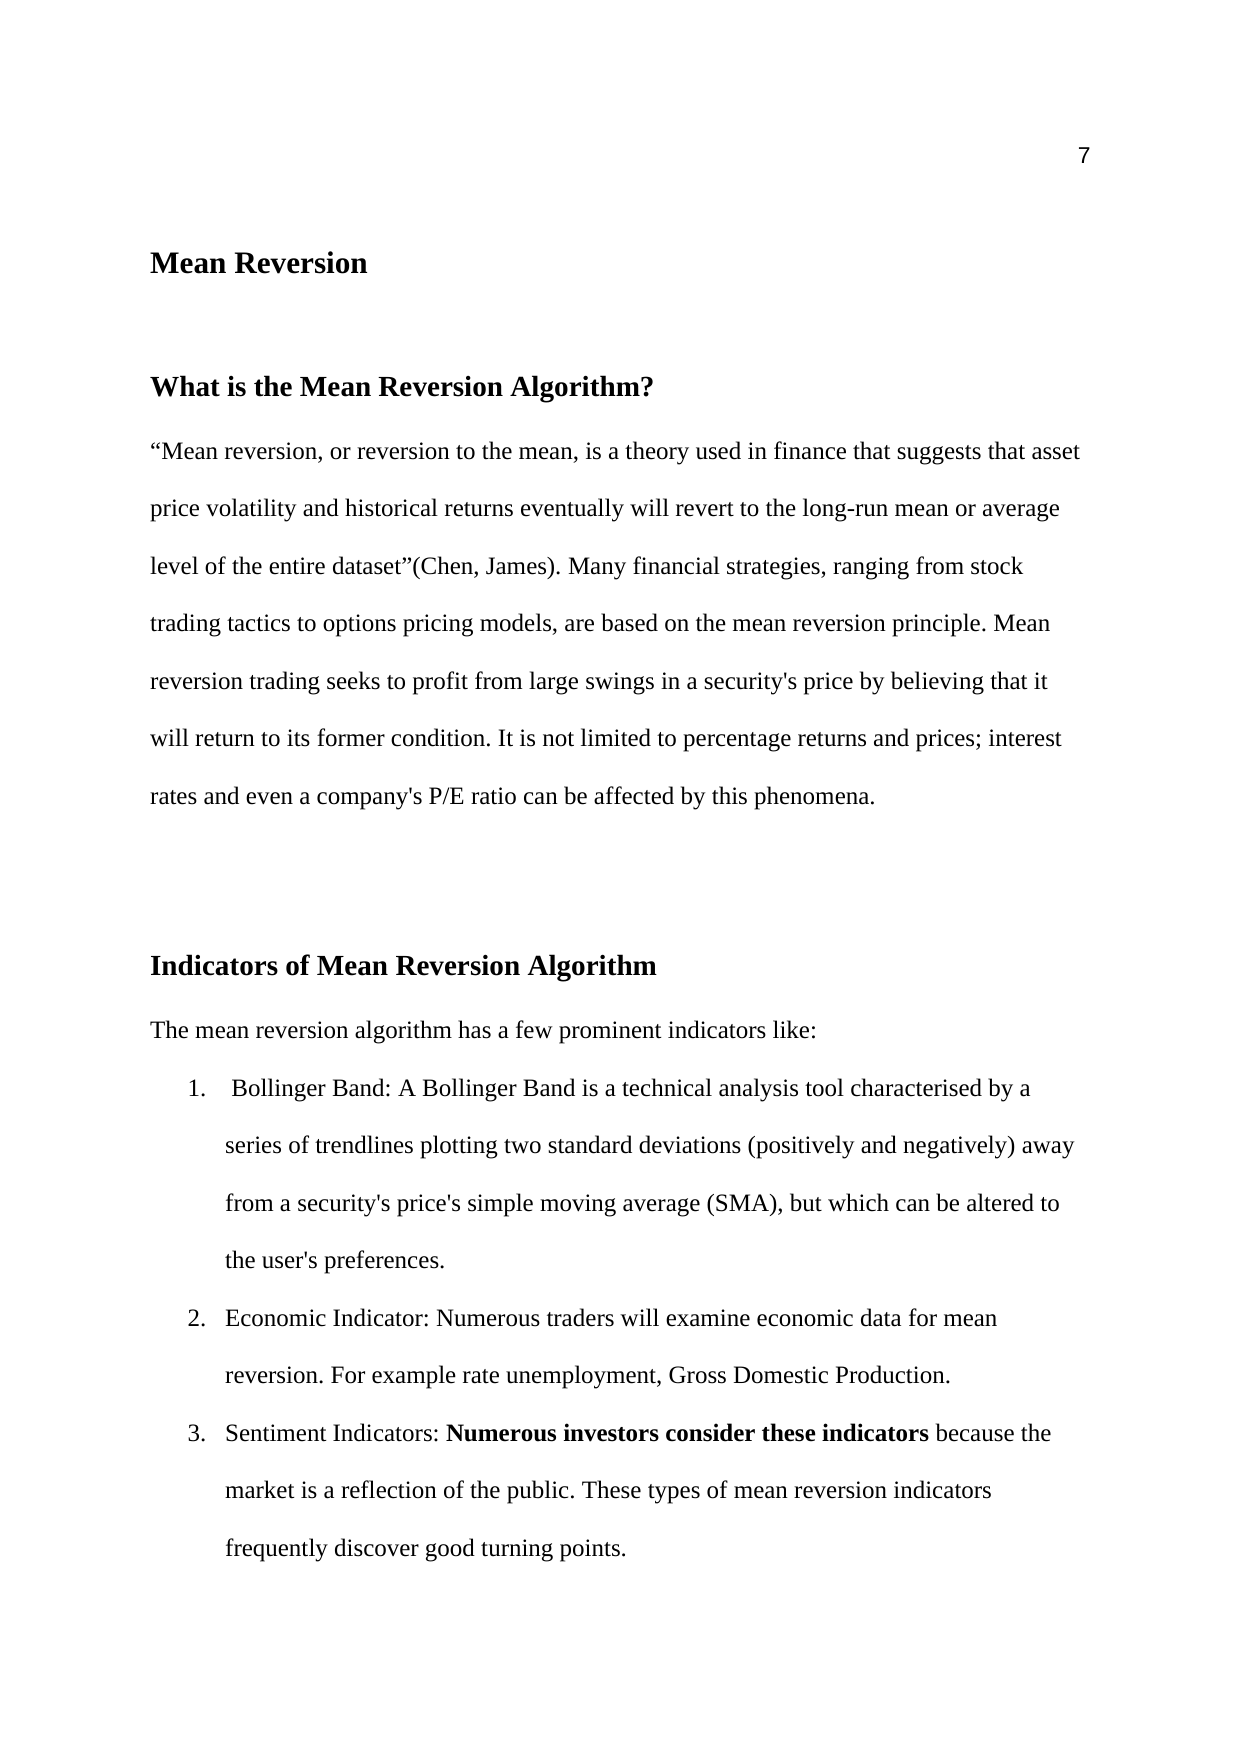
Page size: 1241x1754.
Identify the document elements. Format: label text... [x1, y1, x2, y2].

list Sentiment Indicators: Numerous investors consider these indicators because the market is a reflection of the public. These types of mean reversion indicators frequently discover good turning points. [187, 1418, 1090, 1562]
list Bollinger Band: A Bollinger Band is a technical analysis tool characterised by a series of trendlines plotting two standard deviations (positively and negatively) away from a security's price's simple moving average (SMA), but which can be altered to the user's preferences. [187, 1073, 1090, 1274]
text The mean reversion algorithm has a few prominent indicators like: [150, 1016, 1090, 1044]
list Economic Indicator: Numerous traders will examine economic data for mean reversion. For example rate unemployment, Gross Domestic Production. [187, 1303, 1090, 1389]
subtitle Indicators of Mean Reversion Algorithm [150, 948, 1090, 982]
subtitle What is the Mean Reversion Algorithm? [150, 369, 1090, 402]
subtitle Mean Reversion [150, 244, 1090, 280]
text “Mean reversion, or reversion to the mean, is a theory used in finance that suggests that asset price volatility and historical returns eventually will revert to the long-run mean or average level of the entire dataset”(Chen, James). ​​Many financial strategies, ranging from stock trading tactics to options pricing models, are based on the mean reversion principle. Mean reversion trading seeks to profit from large swings in a security's price by believing that it will return to its former condition. It is not limited to percentage returns and prices; interest rates and even a company's P/E ratio can be affected by this phenomena. [150, 436, 1090, 809]
